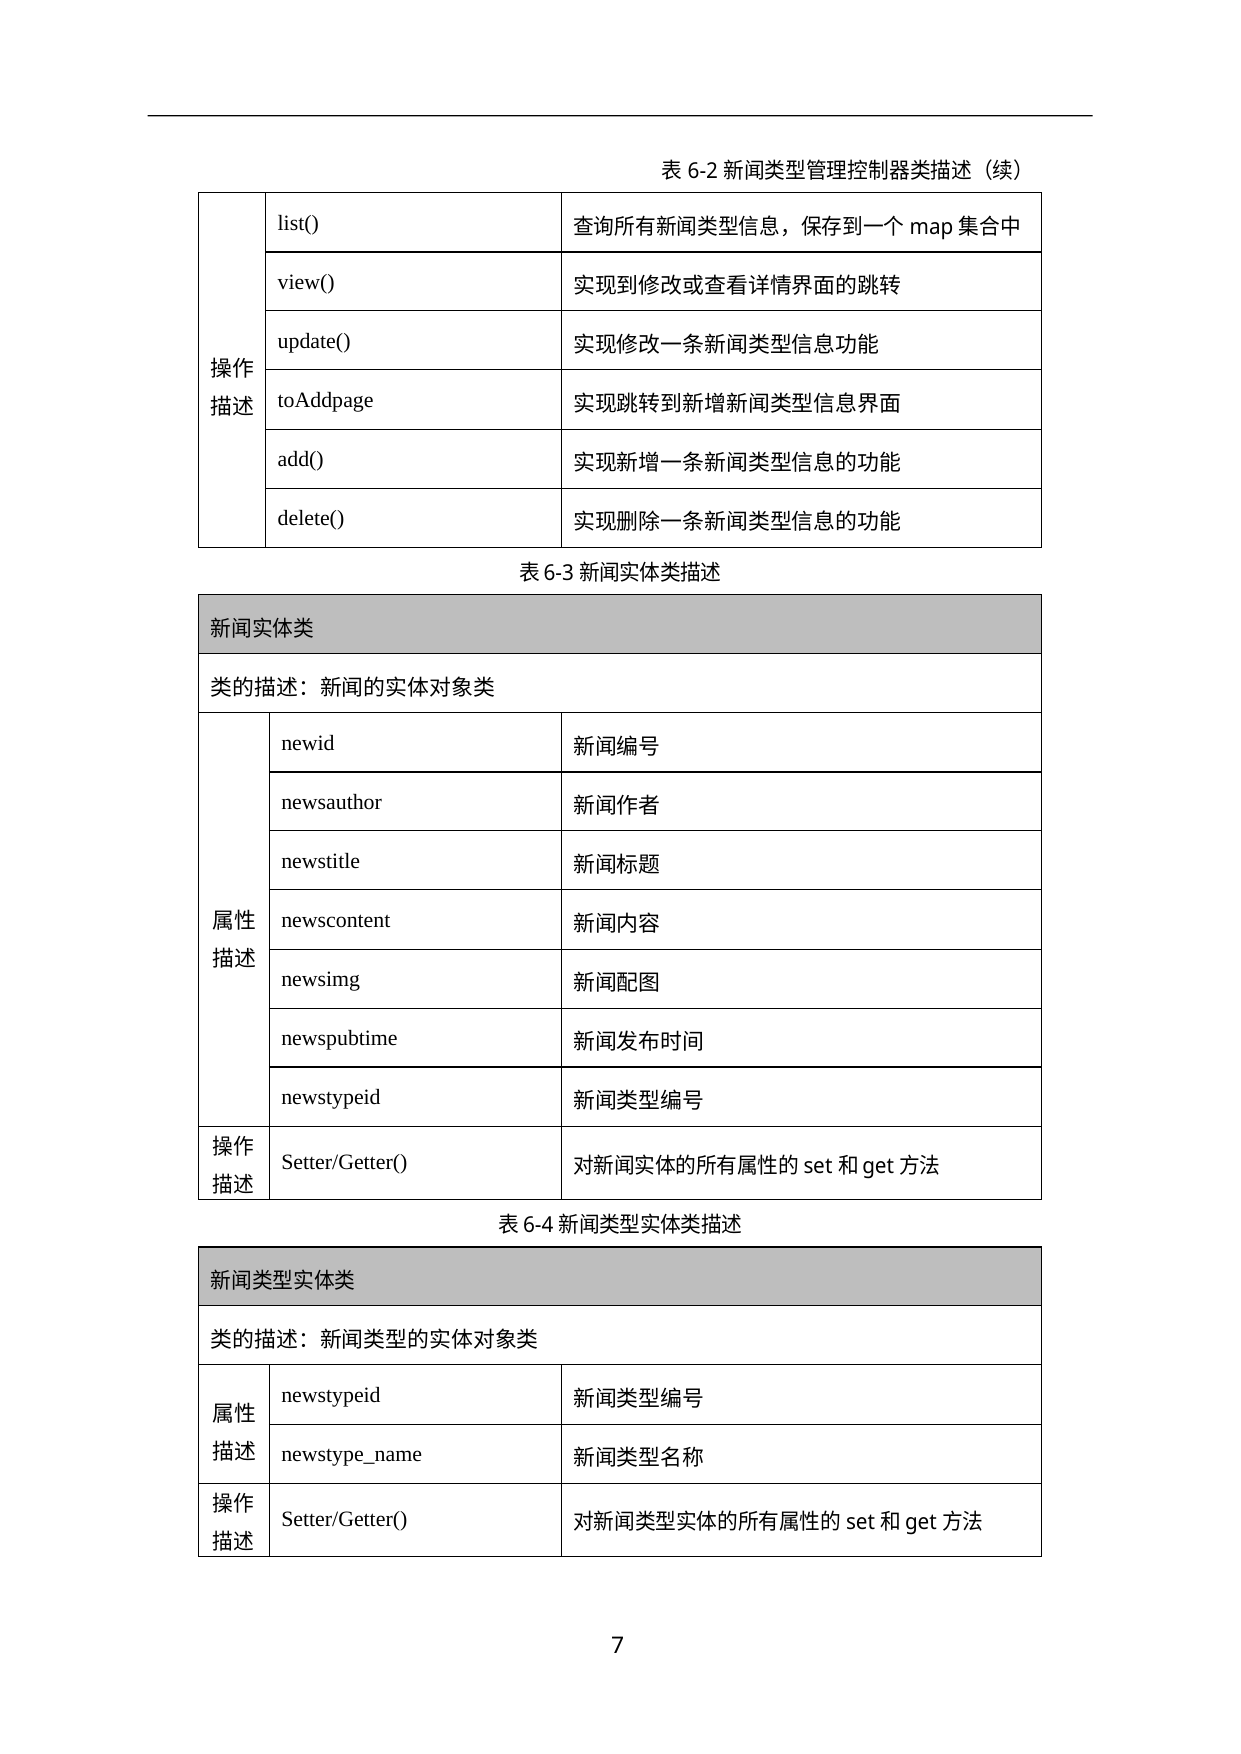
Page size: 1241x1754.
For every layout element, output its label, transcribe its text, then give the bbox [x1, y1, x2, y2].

table_cell 属性描述 [199, 713, 269, 1126]
table_cell 新闻编号 [562, 713, 1041, 771]
table_cell newspubtime [270, 1009, 561, 1066]
table_cell 实现删除一条新闻类型信息的功能 [562, 489, 1041, 547]
table_cell newstypeid [270, 1068, 561, 1126]
table_cell newstitle [270, 831, 561, 889]
table_header 新闻类型实体类 [199, 1248, 1041, 1305]
text 表 6-3 新闻实体类描述 [135, 555, 1105, 586]
table_cell 新闻类型编号 [562, 1068, 1041, 1126]
table_cell Setter/Getter() [270, 1484, 561, 1556]
table_cell newstypeid [270, 1365, 561, 1423]
table_cell newstype_name [270, 1425, 561, 1482]
table_cell 操作 描述 [199, 1127, 269, 1199]
table_cell 操作 描述 [199, 1484, 269, 1556]
table_cell newsauthor [270, 773, 561, 830]
table_cell update() [266, 311, 561, 369]
table_cell 新闻配图 [562, 950, 1041, 1007]
table_cell 新闻作者 [562, 773, 1041, 830]
table_cell 对新闻类型实体的所有属性的 set 和 get 方法 [562, 1484, 1041, 1556]
table_cell 新闻类型编号 [562, 1365, 1041, 1423]
table_cell 类的描述：新闻的实体对象类 [199, 654, 1041, 712]
table_cell newscontent [270, 890, 561, 948]
table_header list() [266, 193, 561, 251]
table_cell 类的描述：新闻类型的实体对象类 [199, 1306, 1041, 1364]
table_cell 实现修改一条新闻类型信息功能 [562, 311, 1041, 369]
table_cell 实现新增一条新闻类型信息的功能 [562, 430, 1041, 487]
table_cell view() [266, 253, 561, 310]
table_cell 新闻发布时间 [562, 1009, 1041, 1066]
table_cell 属性描述 [199, 1365, 269, 1482]
table_cell toAddpage [266, 370, 561, 428]
table_cell newid [270, 713, 561, 771]
table_cell newsimg [270, 950, 561, 1007]
table_cell 实现跳转到新增新闻类型信息界面 [562, 370, 1041, 428]
table_cell 新闻标题 [562, 831, 1041, 889]
table_cell add() [266, 430, 561, 487]
table_header 查询所有新闻类型信息，保存到一个 map 集合中 [562, 193, 1041, 251]
table_header 新闻实体类 [199, 595, 1041, 653]
table_cell 对新闻实体的所有属性的 set 和 get 方法 [562, 1127, 1041, 1199]
table_cell 实现到修改或查看详情界面的跳转 [562, 253, 1041, 310]
text 表 6-2 新闻类型管理控制器类描述（续） [662, 153, 1146, 184]
text 表 6-4 新闻类型实体类描述 [135, 1207, 1105, 1239]
table_cell Setter/Getter() [270, 1127, 561, 1199]
table_header 操作描述 [199, 193, 265, 547]
table_cell 新闻内容 [562, 890, 1041, 948]
table_cell delete() [266, 489, 561, 547]
table_cell 新闻类型名称 [562, 1425, 1041, 1482]
